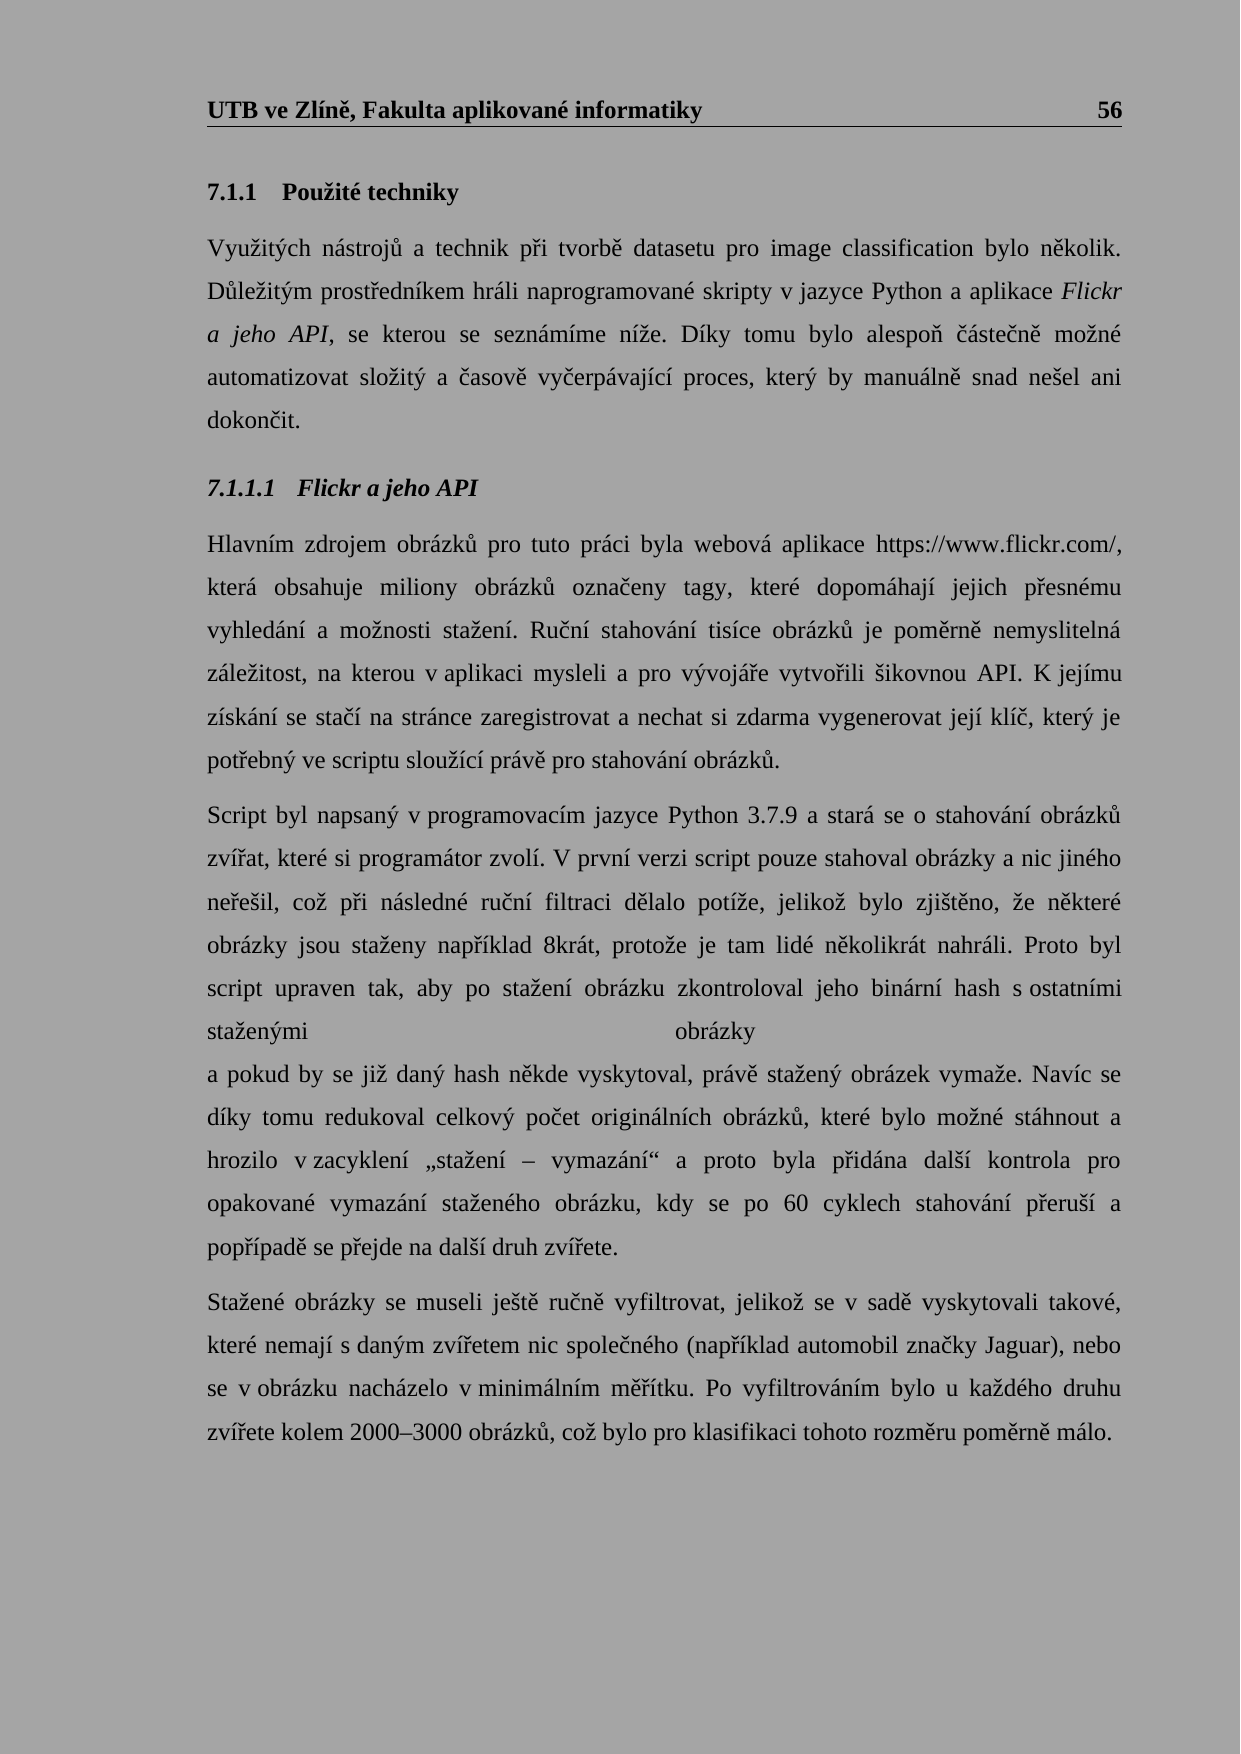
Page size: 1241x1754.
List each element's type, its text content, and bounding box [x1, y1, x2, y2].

subtitle Použité techniky [207, 177, 1122, 206]
text Script byl napsaný v programovacím jazyce Python 3.7.9 a stará se o stahování obrázků zvířat, které si programátor zvolí. V první verzi script pouze stahoval obrázky a nic jiného neřešil, což při následné ruční filtraci dělalo potíže, jelikož bylo zjištěno, že některé obrázky jsou staženy například 8krát, protože je tam lidé několikrát nahráli. Proto byl script upraven tak, aby po stažení obrázku zkontroloval jeho binární hash s ostatními staženými obrázky a pokud by se již daný hash někde vyskytoval, právě stažený obrázek vymaže. Navíc se díky tomu redukoval celkový počet originálních obrázků, které bylo možné stáhnout a hrozilo v zacyklení „stažení – vymazání“ a proto byla přidána další kontrola pro opakované vymazání staženého obrázku, kdy se po 60 cyklech stahování přeruší a popřípadě se přejde na další druh zvířete. [207, 800, 1122, 1260]
text Hlavním zdrojem obrázků pro tuto práci byla webová aplikace https://www.flickr.com/, která obsahuje miliony obrázků označeny tagy, které dopomáhají jejich přesnému vyhledání a možnosti stažení. Ruční stahování tisíce obrázků je poměrně nemyslitelná záležitost, na kterou v aplikaci mysleli a pro vývojáře vytvořili šikovnou API. K jejímu získání se stačí na stránce zaregistrovat a nechat si zdarma vygenerovat její klíč, který je potřebný ve scriptu sloužící právě pro stahování obrázků. [207, 529, 1122, 773]
text Stažené obrázky se museli ještě ručně vyfiltrovat, jelikož se v sadě vyskytovali takové, které nemají s daným zvířetem nic společného (například automobil značky Jaguar), nebo se v obrázku nacházelo v minimálním měřítku. Po vyfiltrováním bylo u každého druhu zvířete kolem 2000–3000 obrázků, což bylo pro klasifikaci tohoto rozměru poměrně málo. [207, 1287, 1122, 1445]
subtitle Flickr a jeho API [207, 473, 1122, 502]
text Využitých nástrojů a technik při tvorbě datasetu pro image classification bylo několik. Důležitým prostředníkem hráli naprogramované skripty v jazyce Python a aplikace Flickr a jeho API, se kterou se seznámíme níže. Díky tomu bylo alespoň částečně možné automatizovat složitý a časově vyčerpávající proces, který by manuálně snad nešel ani dokončit. [207, 233, 1122, 434]
